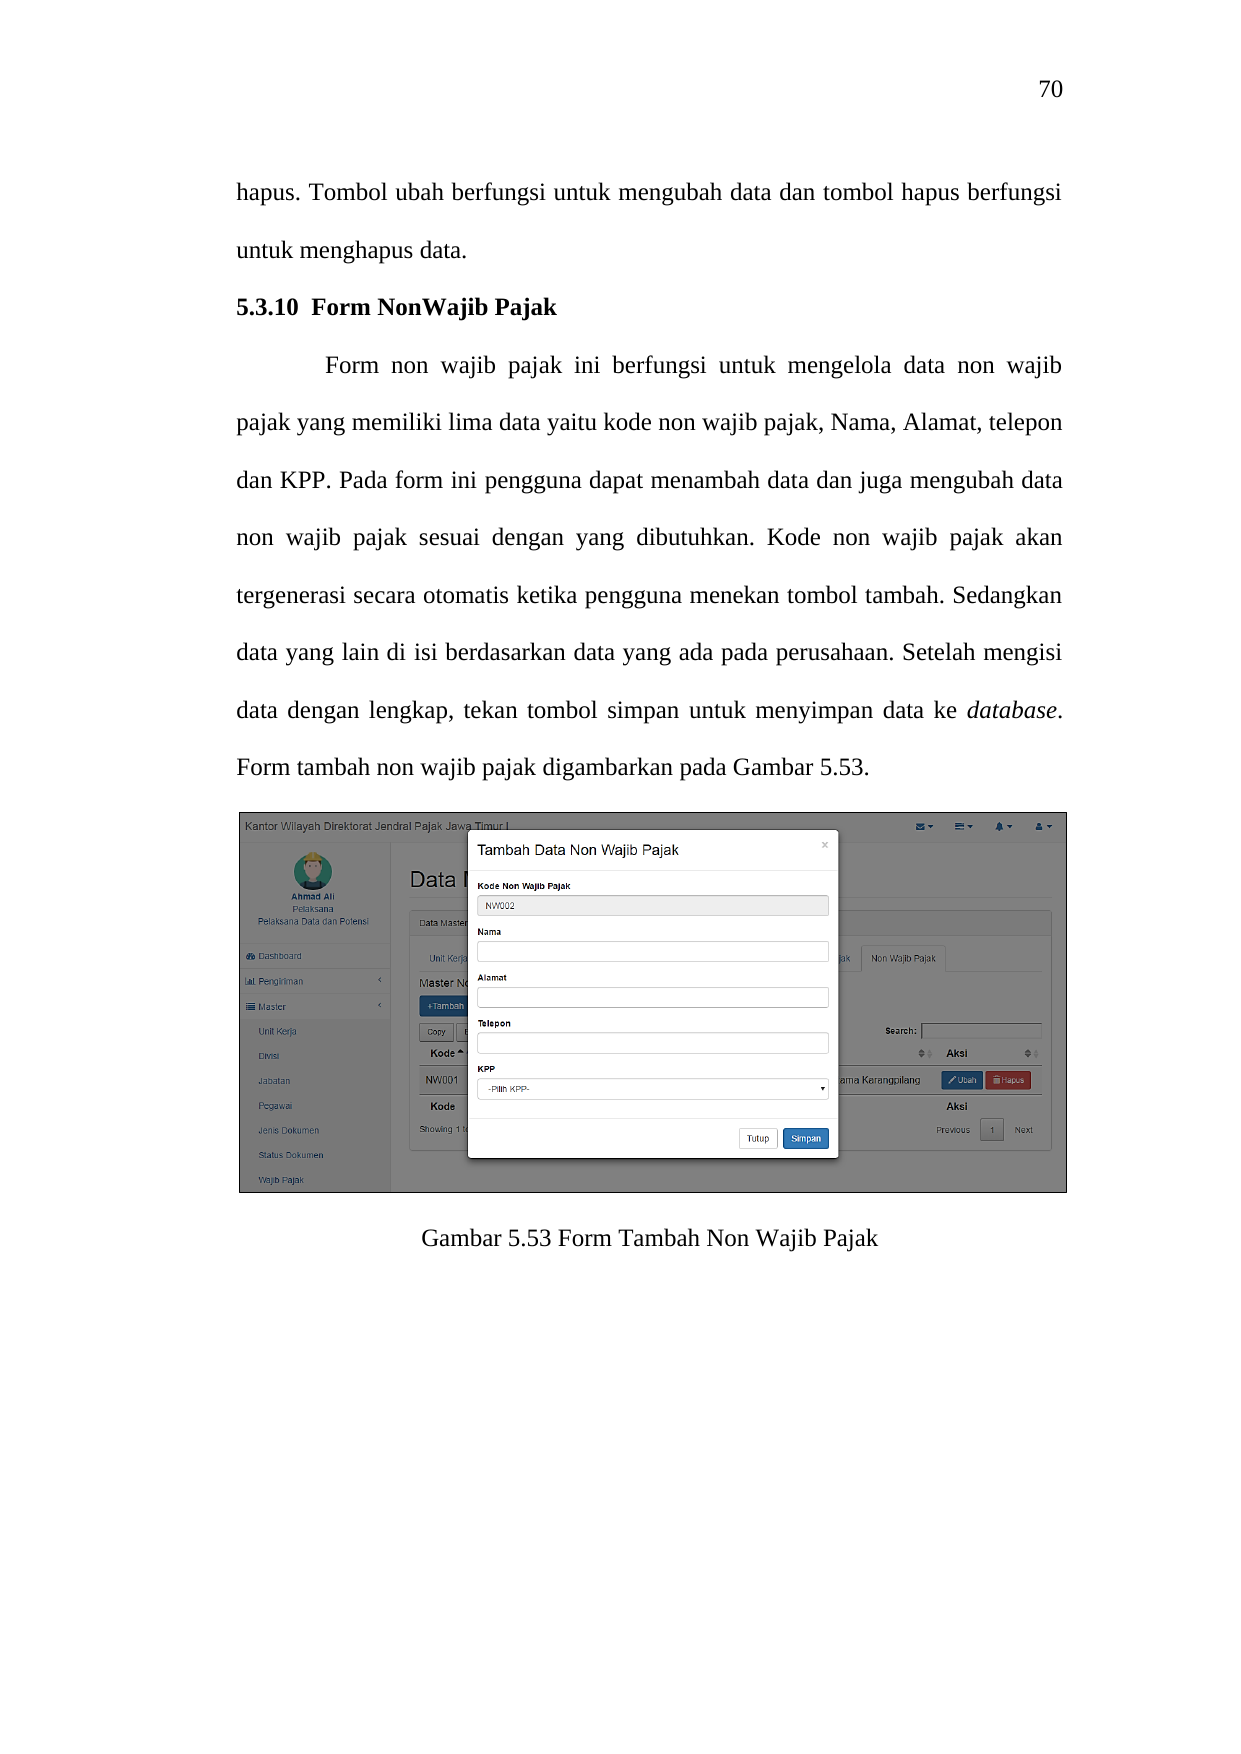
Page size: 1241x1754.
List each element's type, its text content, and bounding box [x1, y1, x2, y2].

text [236, 177, 1063, 263]
subtitle Form NonWajib Pajak [236, 292, 1063, 321]
picture [240, 813, 1066, 1192]
text Form non wajib pajak ini berfungsi untuk mengelola data non wajib pajak yang memiliki lima data yaitu kode non wajib pajak, Nama, Alamat, telepon dan KPP. Pada form ini pengguna dapat menambah data dan juga mengubah data non wajib pajak sesuai dengan yang dibutuhkan. Kode non wajib pajak akan tergenerasi secara otomatis ketika pengguna menekan tombol tambah. Sedangkan data yang lain di isi berdasarkan data yang ada pada perusahaan. Setelah mengisi data dengan lengkap, tekan tombol simpan untuk menyimpan data ke database. Form tambah non wajib pajak digambarkan pada Gambar 5.53. [236, 350, 1063, 781]
